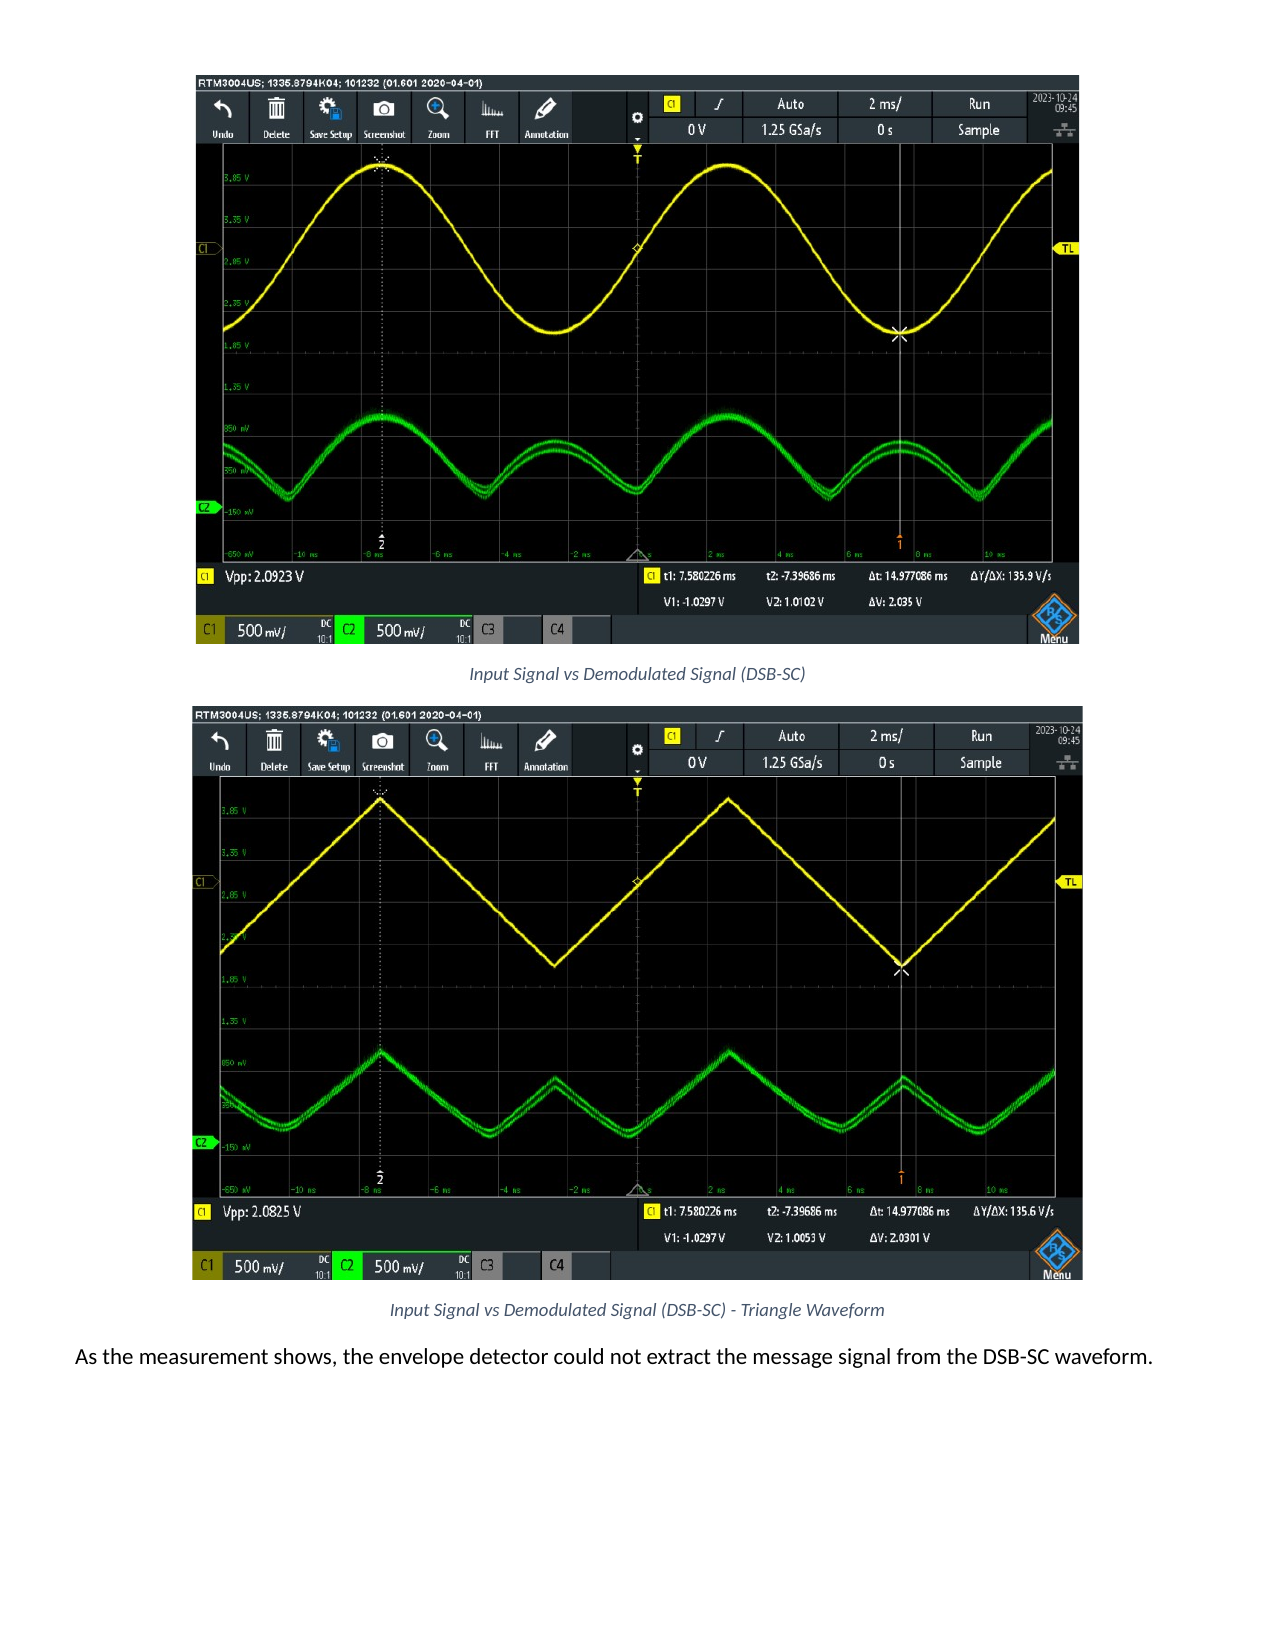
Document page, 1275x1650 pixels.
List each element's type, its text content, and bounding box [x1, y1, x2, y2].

picture [195, 75, 1080, 644]
text Input Signal vs Demodulated Signal (DSB-SC) - Triangle Waveform [75, 1298, 1200, 1321]
picture [192, 706, 1083, 1280]
text As the measurement shows, the envelope detector could not extract the message signal from the DSB-SC waveform. [75, 1342, 1200, 1370]
text Input Signal vs Demodulated Signal (DSB-SC) [75, 663, 1200, 686]
